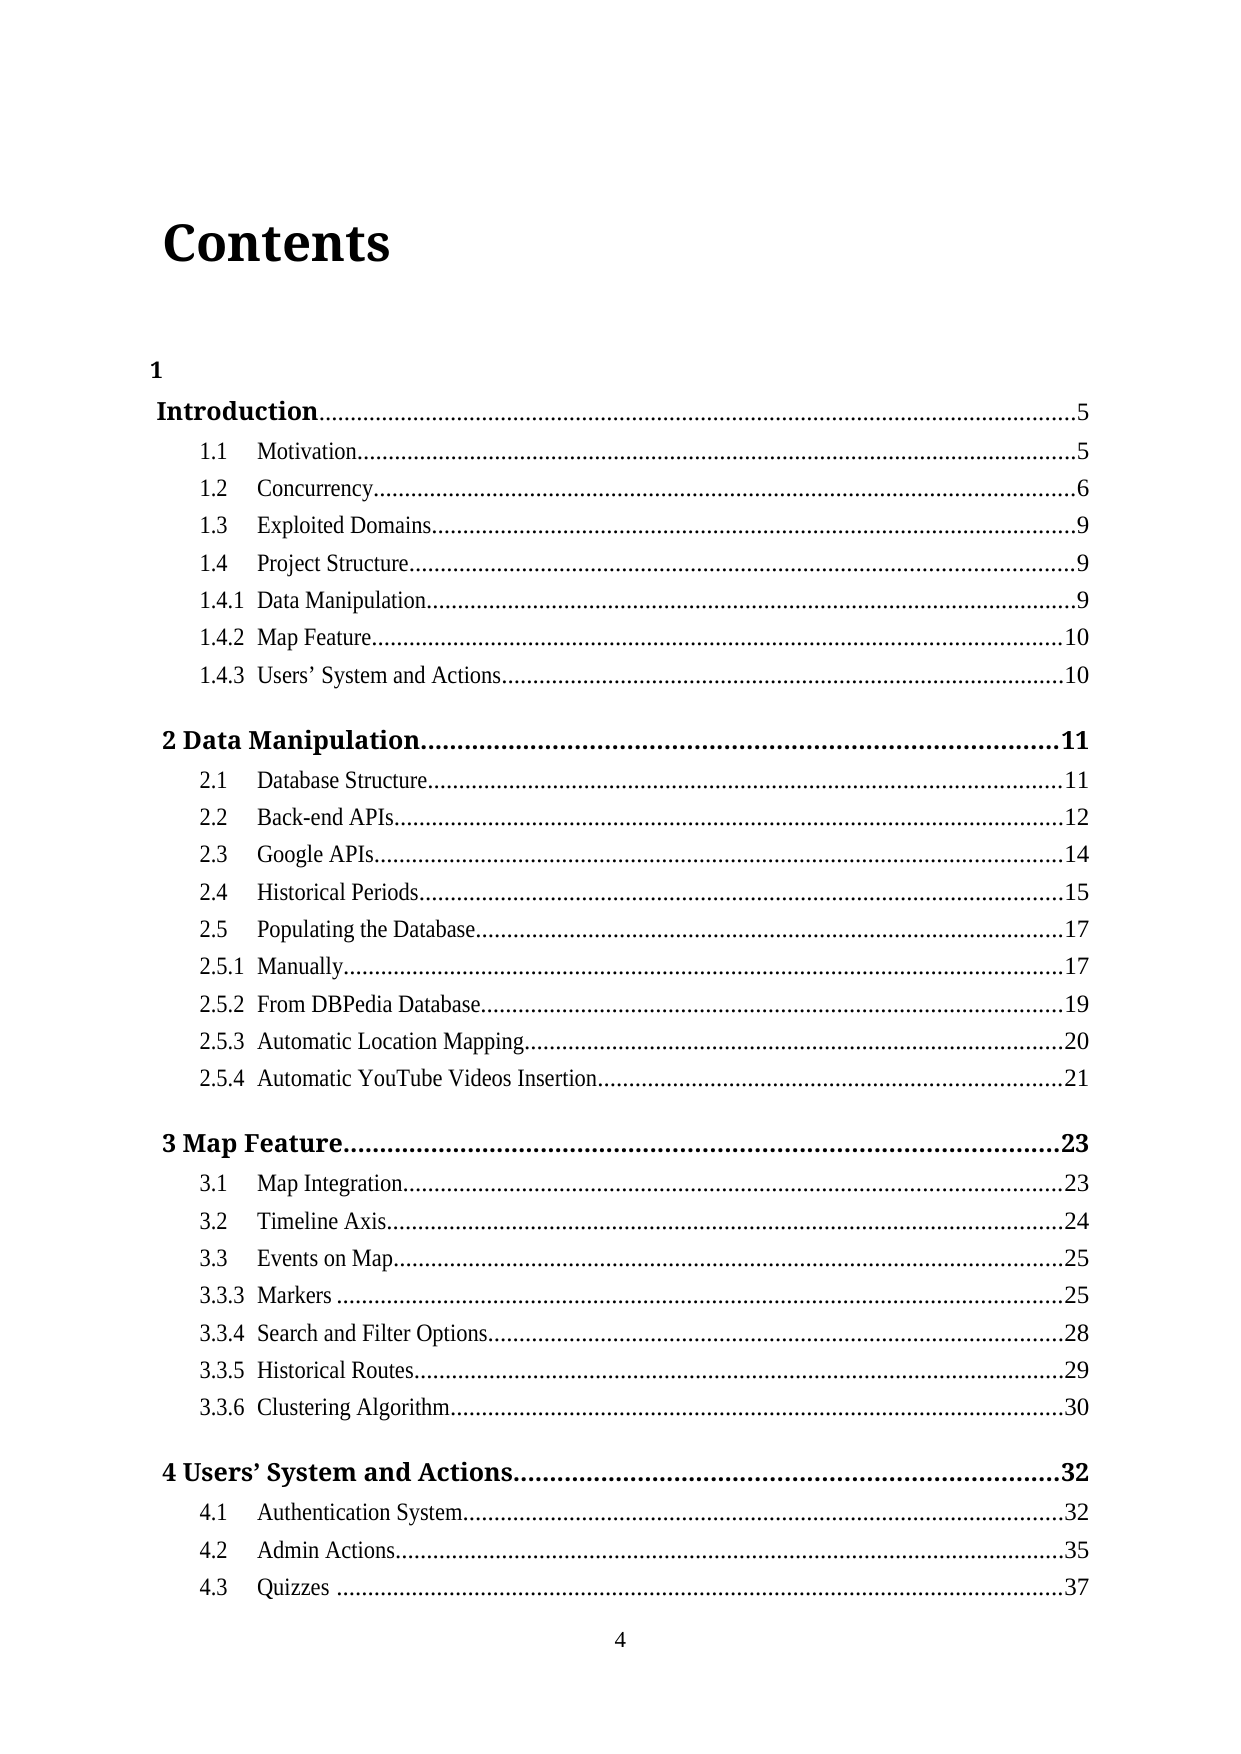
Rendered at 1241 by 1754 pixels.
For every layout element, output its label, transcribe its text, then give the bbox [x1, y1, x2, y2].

subtitle Contents [162, 207, 1090, 276]
